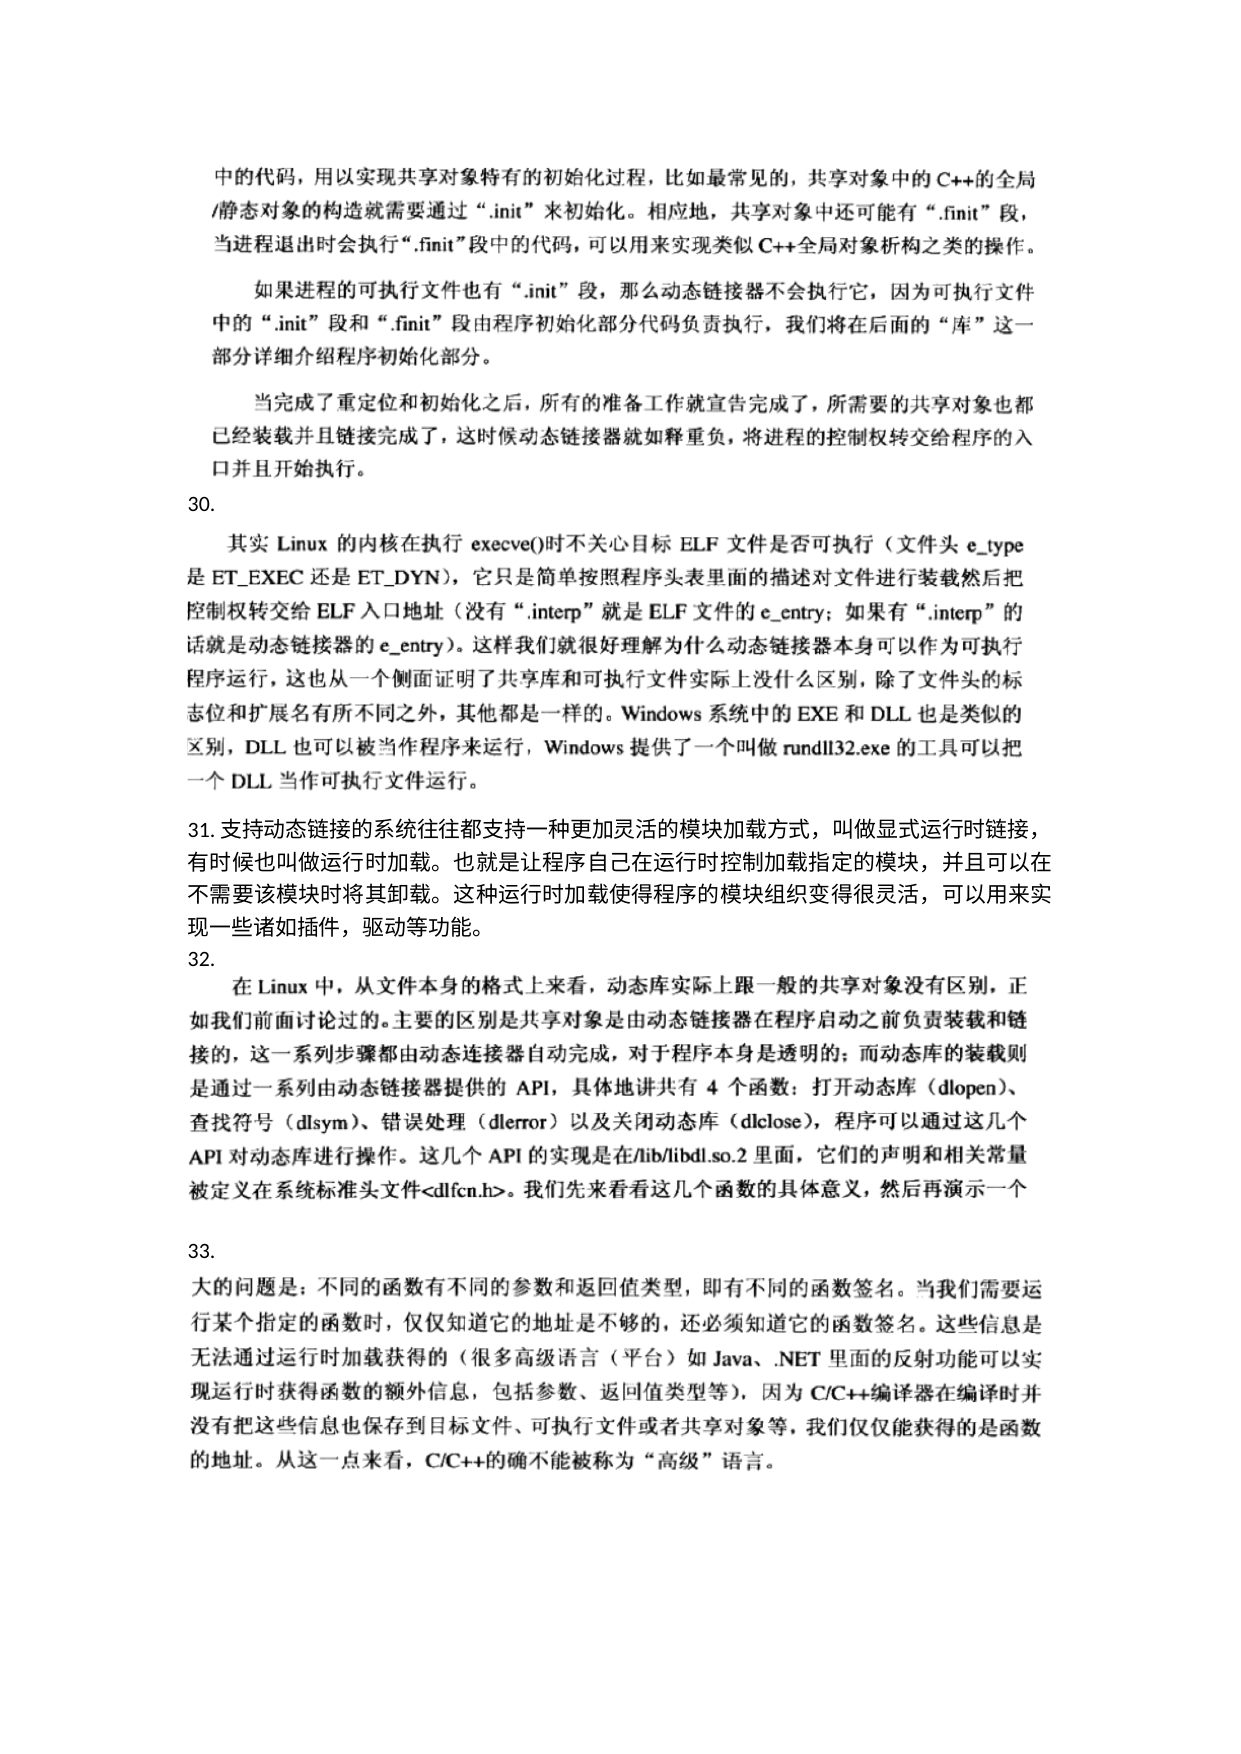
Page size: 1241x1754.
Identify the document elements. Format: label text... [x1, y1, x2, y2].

picture [187, 519, 1053, 798]
picture [187, 1267, 1052, 1478]
list 支持动态链接的系统往往都支持一种更加灵活的模块加载方式，叫做显式运行时链接，有时候也叫做运行时加载。也就是让程序自己在运行时控制加载指定的模块，并且可以在不需要该模块时将其卸载。这种运行时加载使得程序的模块组织变得很灵活，可以用来实现一些诸如插件，驱动等功能。 [187, 812, 1053, 942]
picture [187, 974, 1052, 1207]
picture [187, 162, 1053, 484]
